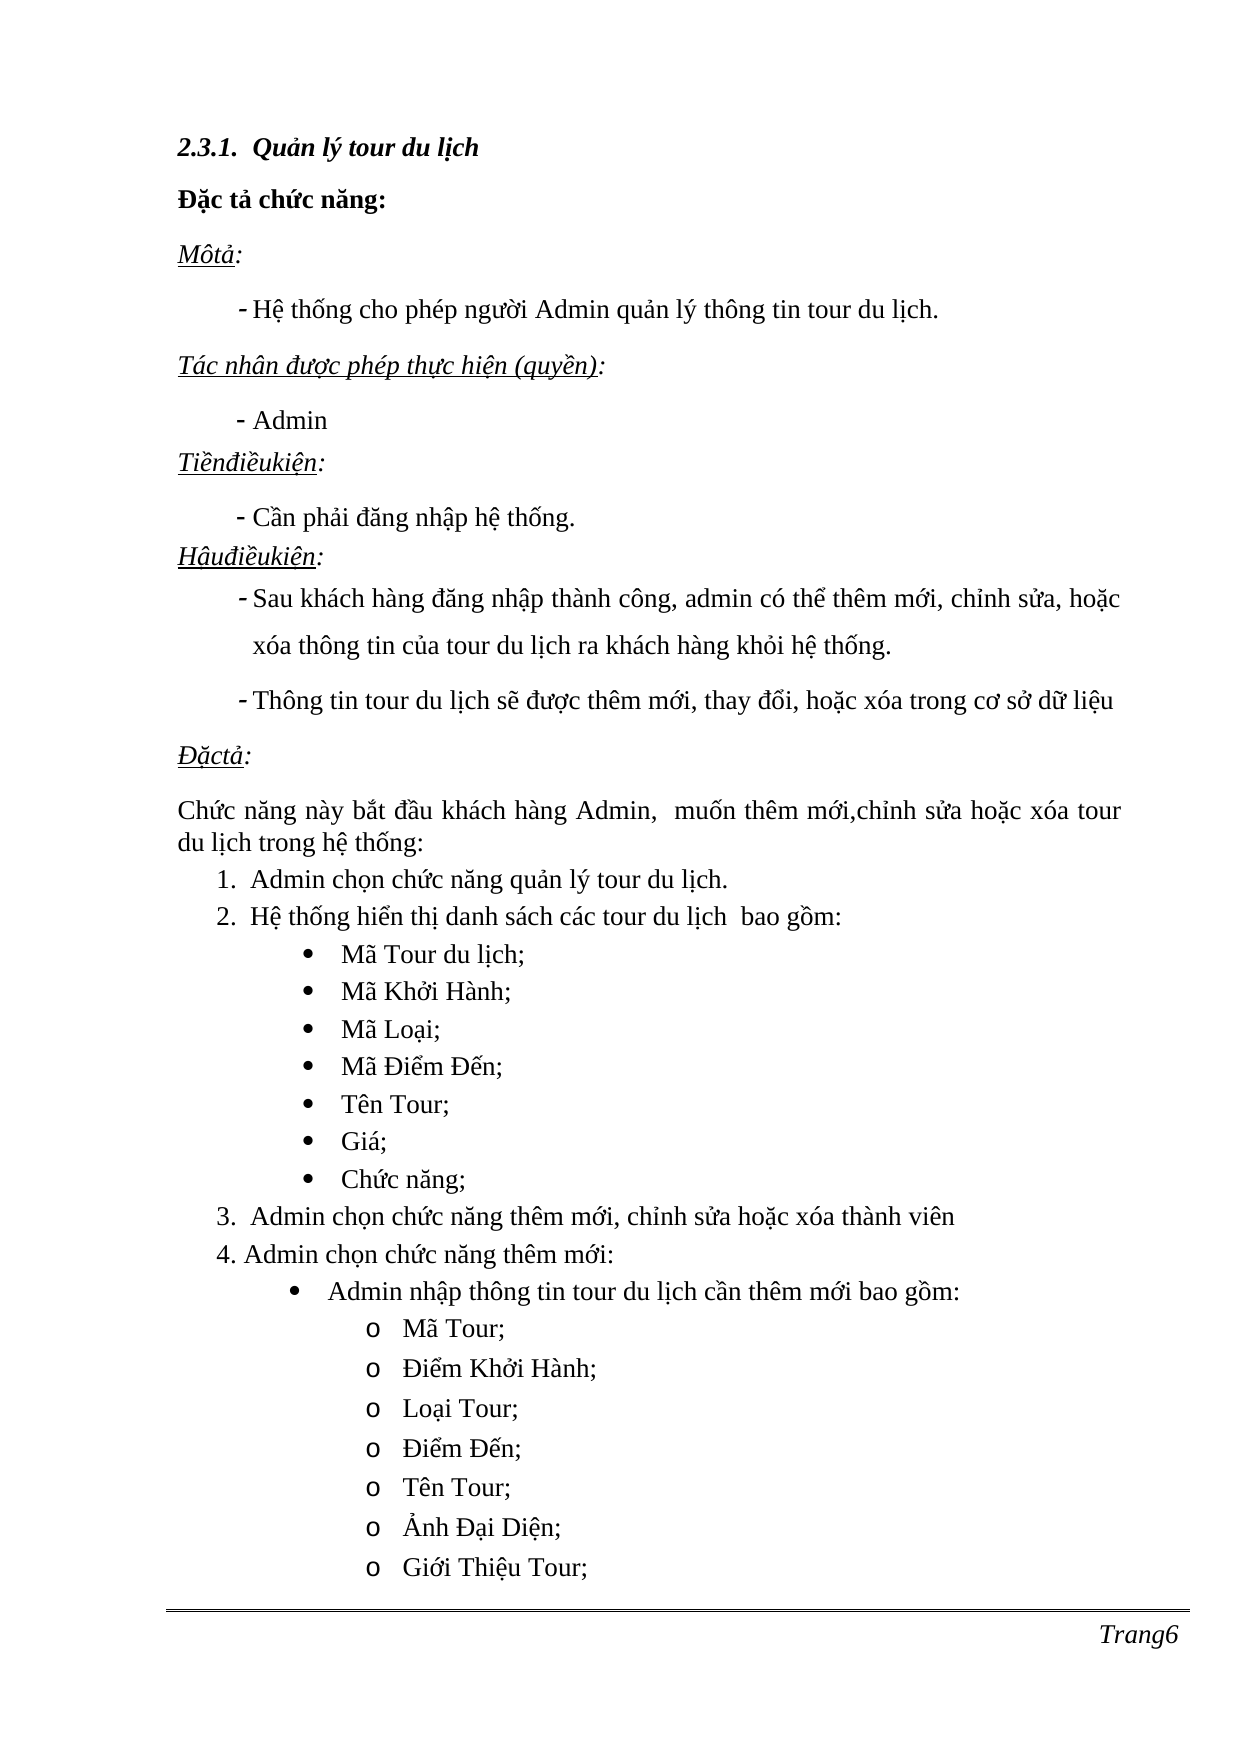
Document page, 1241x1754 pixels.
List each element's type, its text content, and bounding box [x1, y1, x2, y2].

title Giá; [303, 1125, 1122, 1157]
text Tiềnđiềukiện: [177, 446, 1122, 478]
title Mã Khởi Hành; [303, 975, 1122, 1007]
title Admin nhập thông tin tour du lịch cần thêm mới bao gồm: [290, 1275, 1122, 1306]
title 2. Hệ thống hiển thị danh sách các tour du lịch bao gồm: [216, 900, 1122, 932]
title Chức năng này bắt đầu khách hàng Admin, muốn thêm mới,chỉnh sửa hoặc xóa tour du lịch trong hệ thống: [177, 794, 1122, 857]
title Mã Điểm Đến; [303, 1050, 1122, 1082]
title 1. Admin chọn chức năng quản lý tour du lịch. [216, 863, 1122, 894]
title Mã Tour du lịch; [303, 938, 1122, 969]
title Giới Thiệu Tour; [365, 1551, 1122, 1584]
text Hậuđiềukiện: [177, 540, 1122, 571]
text Môtả: [177, 238, 1122, 270]
title Chức năng; [303, 1163, 1122, 1194]
text Đặc tả chức năng: [177, 183, 1122, 215]
text Đặctả: [177, 739, 1122, 771]
title Điểm Khởi Hành; [365, 1352, 1122, 1386]
title 3. Admin chọn chức năng thêm mới, chỉnh sửa hoặc xóa thành viên [216, 1200, 1122, 1231]
title Loại Tour; [365, 1392, 1122, 1425]
list Thông tin tour du lịch sẽ được thêm mới, thay đổi, hoặc xóa trong cơ sở dữ liệu [236, 684, 1122, 716]
list Admin [236, 404, 1122, 435]
title Tên Tour; [365, 1471, 1122, 1505]
title Ảnh Đại Diện; [365, 1511, 1122, 1544]
list Hệ thống cho phép người Admin quản lý thông tin tour du lịch. [236, 293, 1122, 325]
subtitle Quản lý tour du lịch [177, 131, 1122, 162]
title Điểm Đến; [365, 1432, 1122, 1465]
title Tên Tour; [303, 1088, 1122, 1119]
text Tác nhân được phép thực hiện (quyền): [177, 349, 1122, 380]
title Mã Tour; [365, 1313, 1122, 1346]
list Cần phải đăng nhập hệ thống. [236, 501, 1122, 533]
title Mã Loại; [303, 1013, 1122, 1044]
list Sau khách hàng đăng nhập thành công, admin có thể thêm mới, chỉnh sửa, hoặc xóa thông tin của tour du lịch ra khách hàng khỏi hệ thống. [236, 582, 1122, 660]
title 4. Admin chọn chức năng thêm mới: [216, 1238, 1122, 1269]
